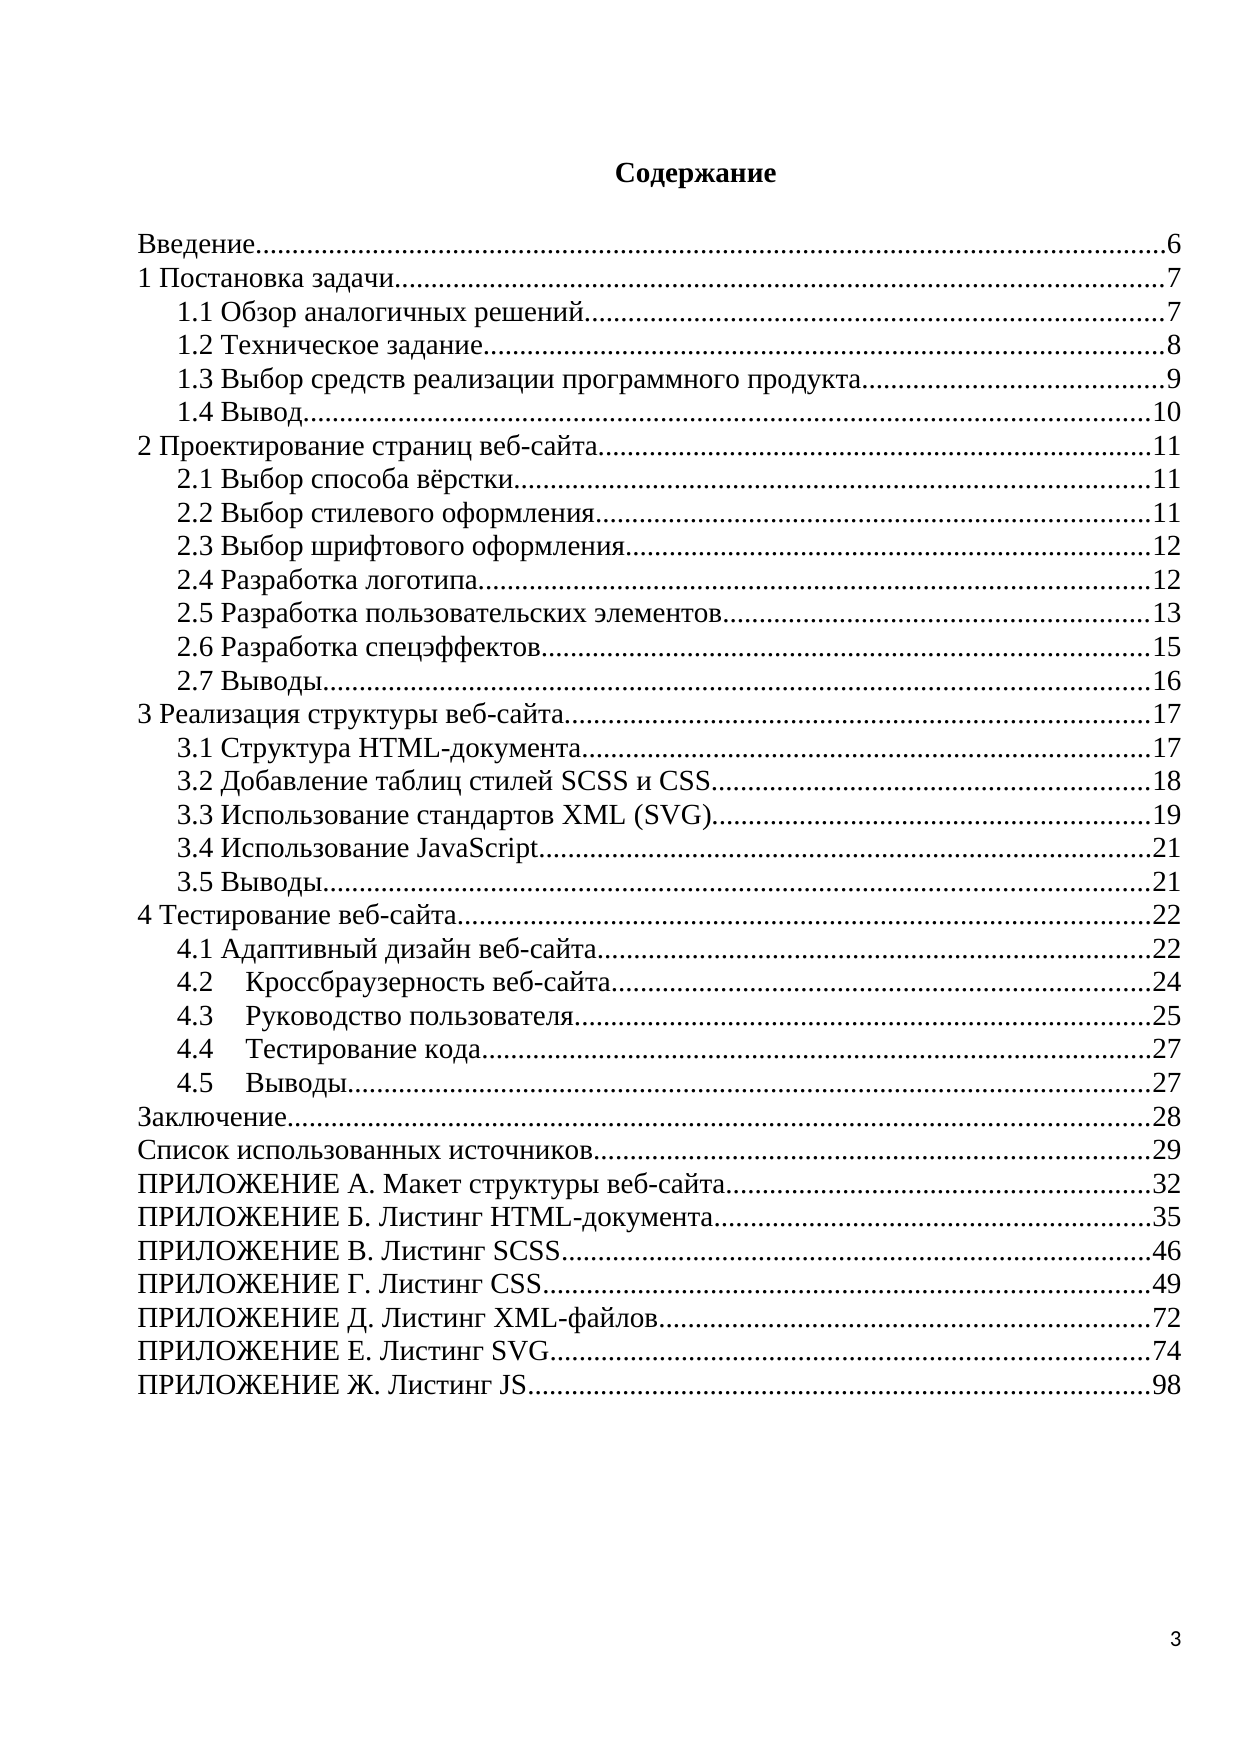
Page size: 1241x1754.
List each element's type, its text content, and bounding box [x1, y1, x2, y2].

text Содержание [136, 156, 1181, 189]
